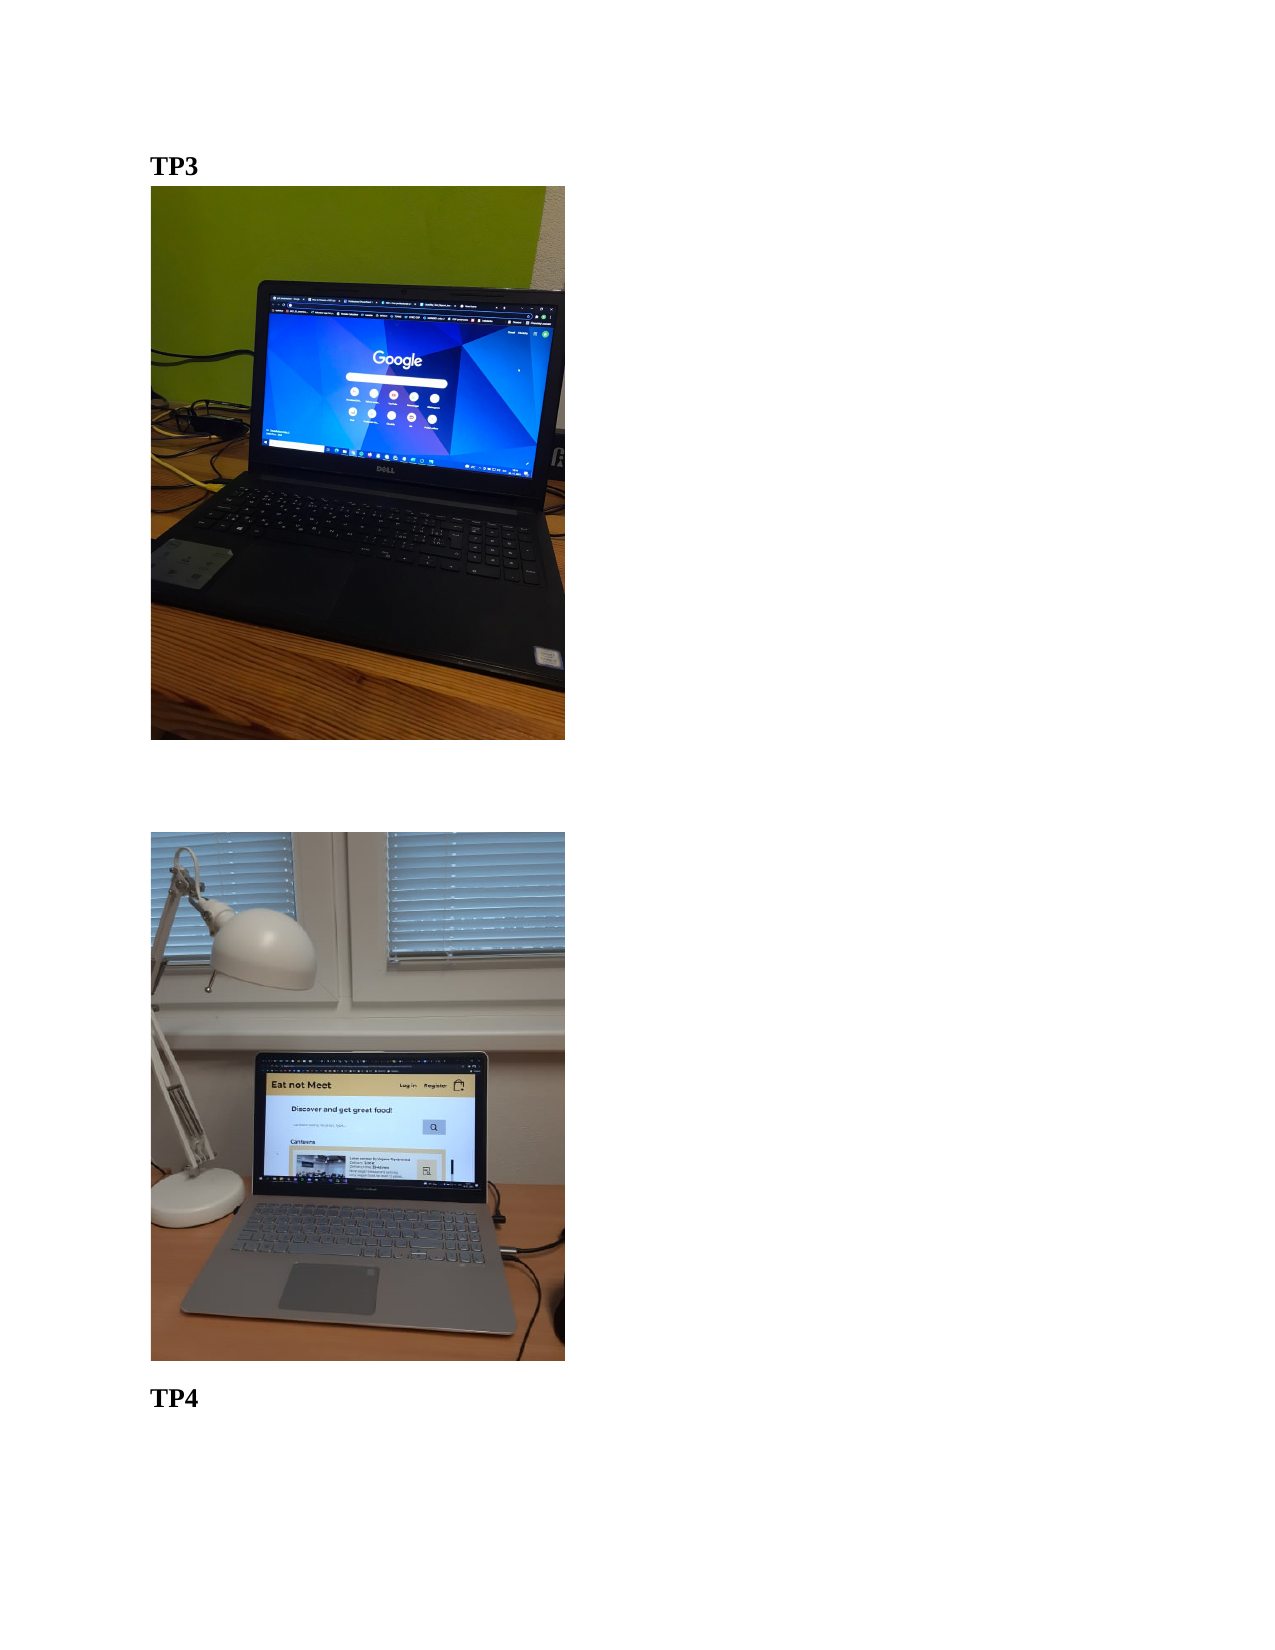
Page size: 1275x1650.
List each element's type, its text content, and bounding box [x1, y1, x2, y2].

text TP3 [150, 150, 1125, 181]
picture [150, 832, 565, 1361]
picture [150, 186, 565, 740]
